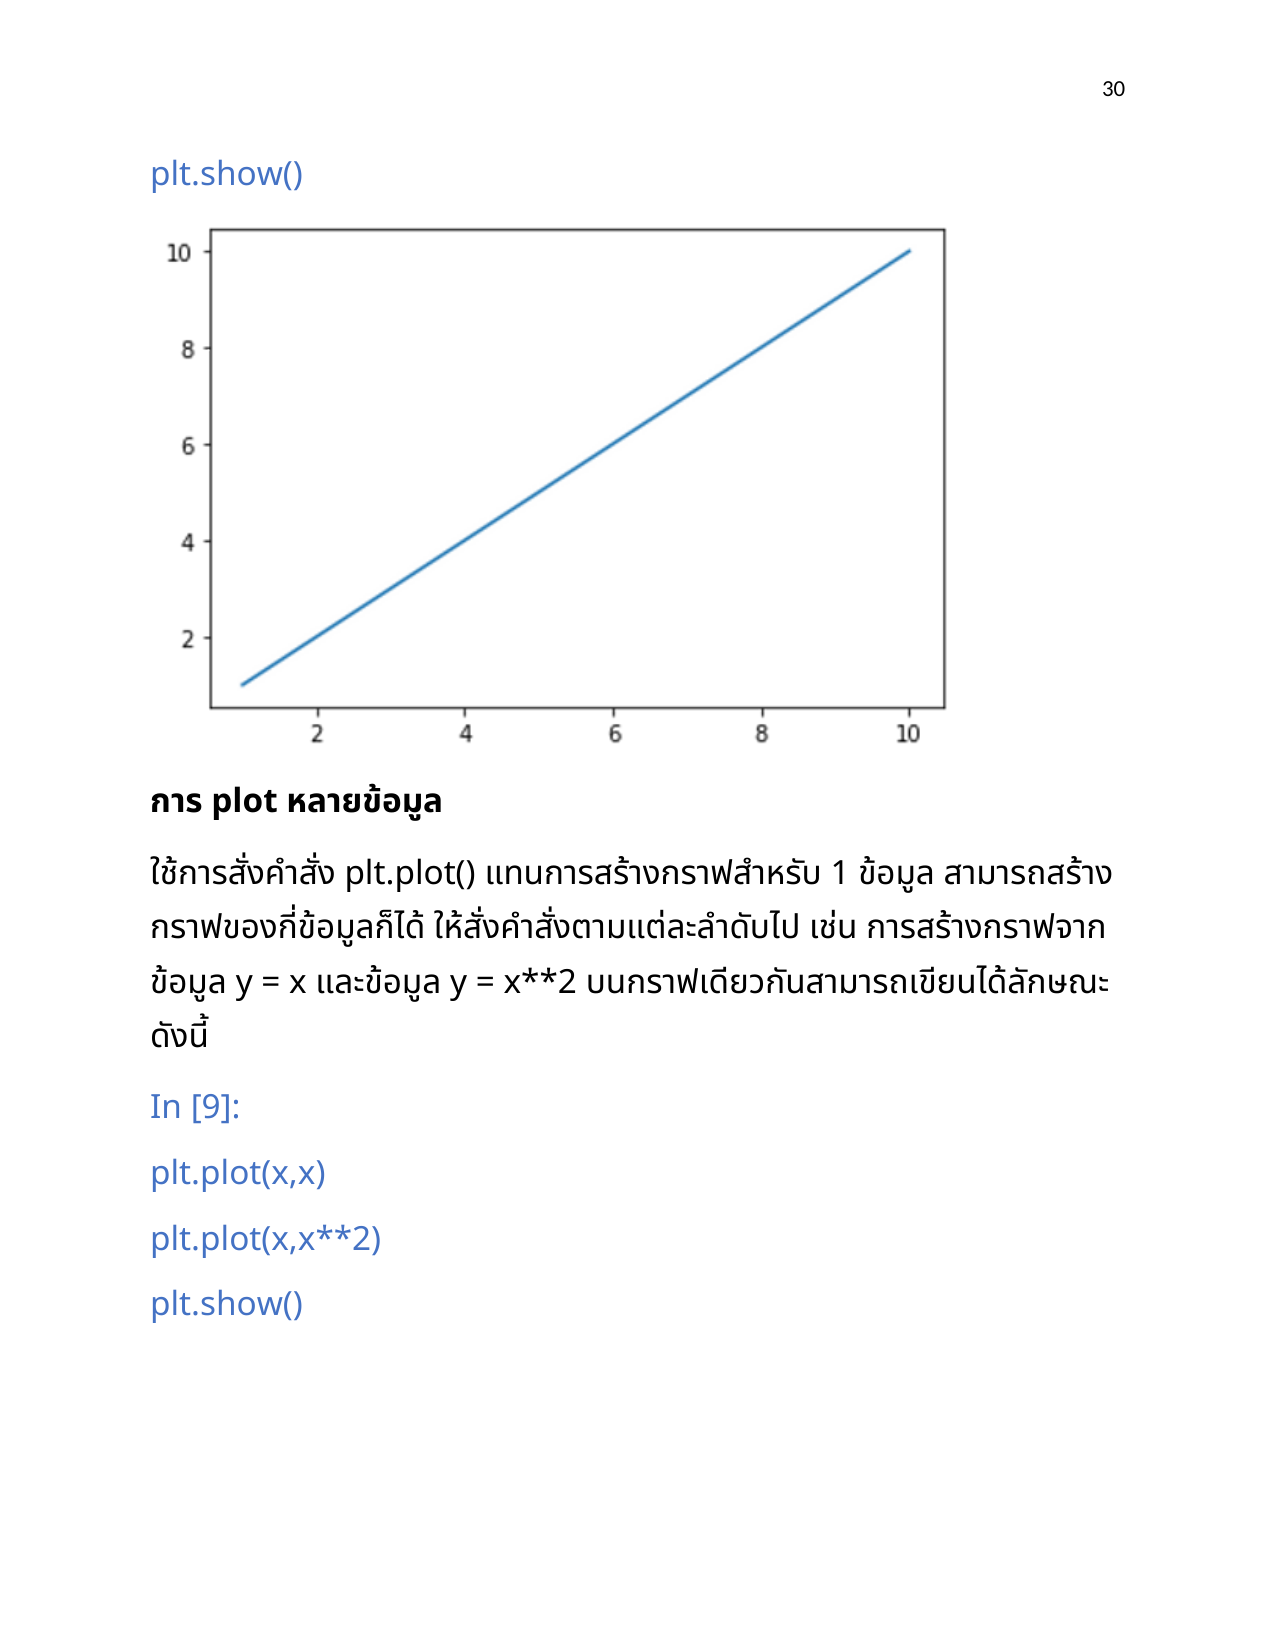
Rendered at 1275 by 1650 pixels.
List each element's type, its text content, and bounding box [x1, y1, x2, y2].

text การ plot หลายข้อมูล [150, 777, 1125, 828]
text plt.show() [150, 150, 1125, 195]
text plt.plot(x,x) [150, 1149, 1125, 1194]
text In [9]: [150, 1083, 1125, 1128]
text plt.show() [150, 1280, 1125, 1325]
text plt.plot(x,x**2) [150, 1214, 1125, 1260]
text ใช้การสั่งคำสั่ง plt.plot() แทนการสร้างกราฟสำหรับ 1 ข้อมูล สามารถสร้างกราฟของกี่ข้อมูลก็ได้ ให้สั่งคำสั่งตามแต่ละลำดับไป เช่น การสร้างกราฟจากข้อมูล y = x และข้อมูล y = x**2 บนกราฟเดียวกันสามารถเขียนได้ลักษณะดังนี้ [150, 848, 1125, 1062]
picture [150, 215, 956, 759]
